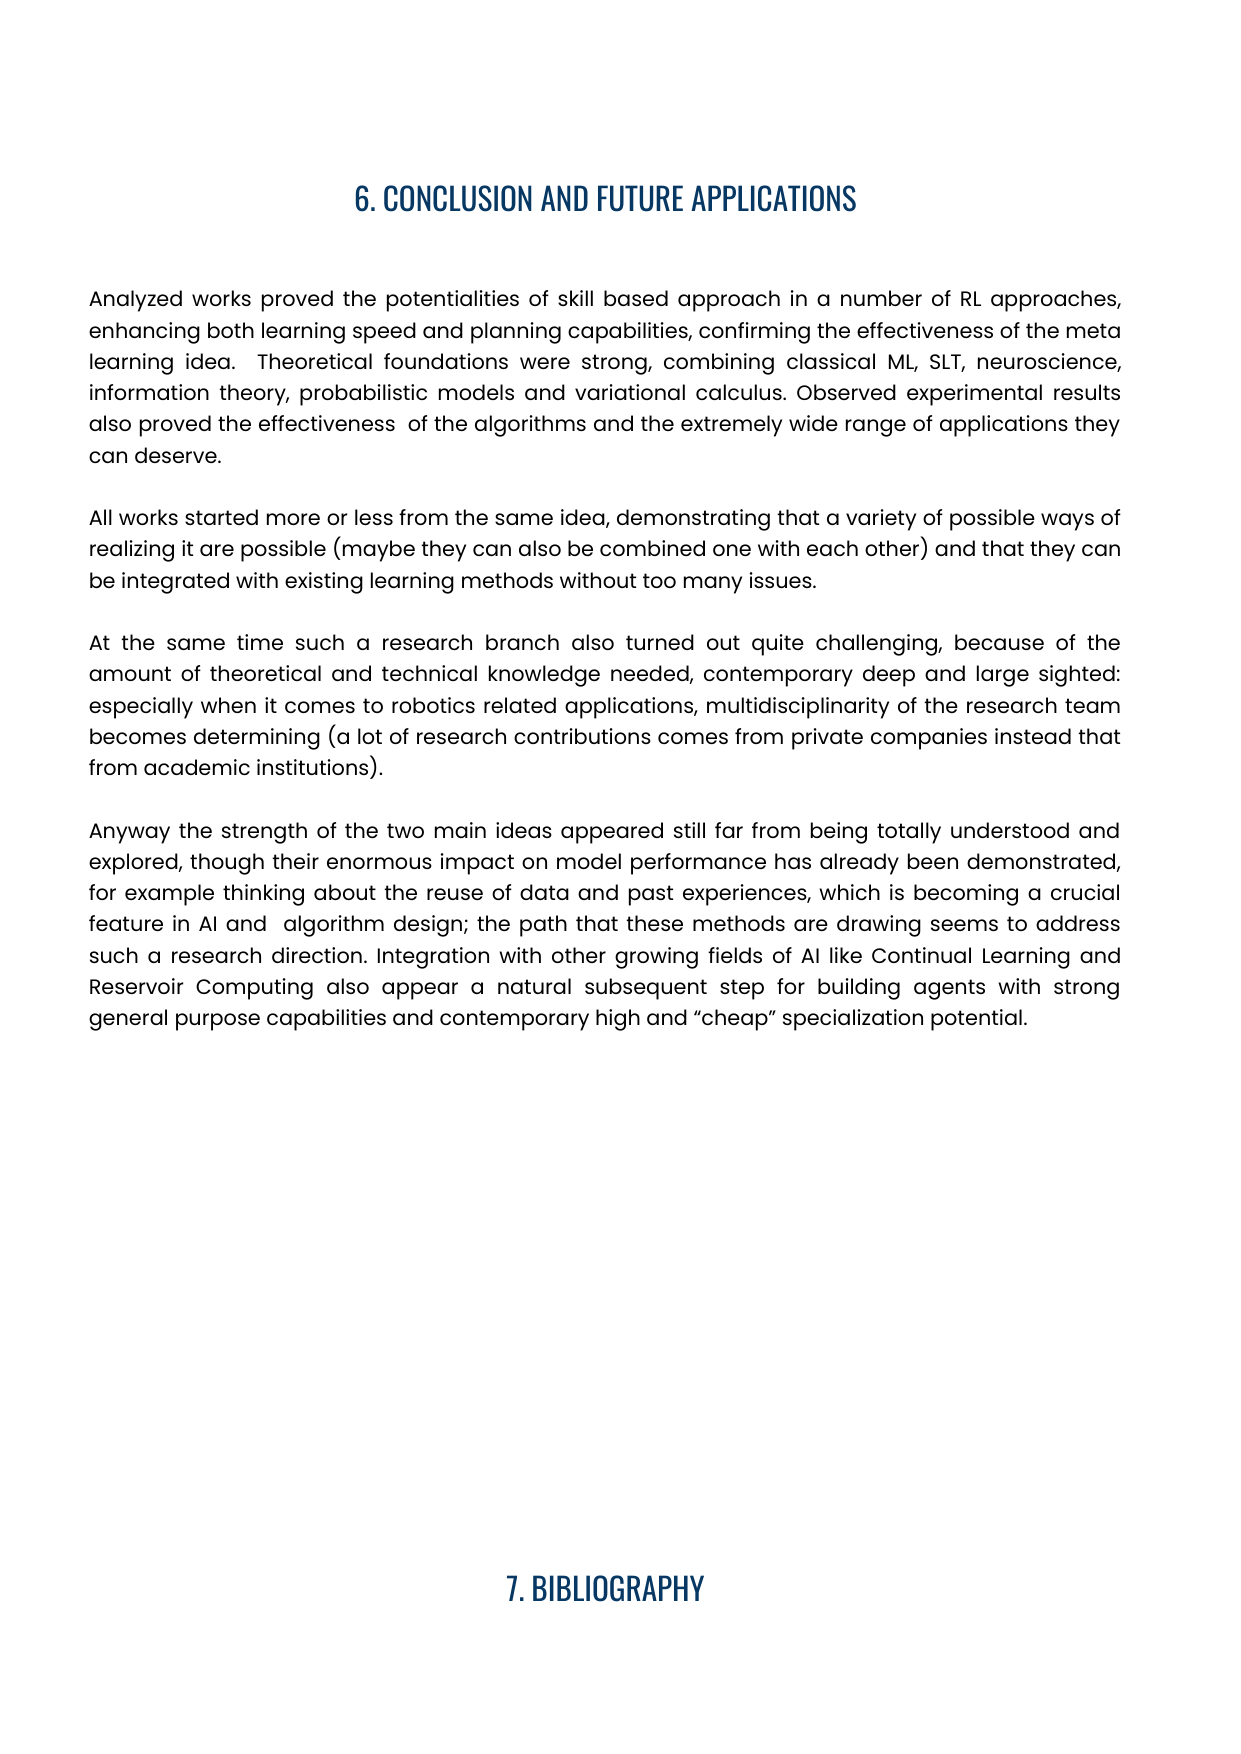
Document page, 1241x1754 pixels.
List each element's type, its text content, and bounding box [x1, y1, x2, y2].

text Anyway the strength of the two main ideas appeared still far from being totally understood and explored, though their enormous impact on model performance has already been demonstrated, for example thinking about the reuse of data and past experiences, which is becoming a crucial feature in AI and algorithm design; the path that these methods are drawing seems to address such a research direction. Integration with other growing fields of AI like Continual Learning and Reservoir Computing also appear a natural subsequent step for building agents with strong general purpose capabilities and contemporary high and “cheap” specialization potential. [88, 814, 1122, 1033]
text 7. BIBLIOGRAPHY [88, 1564, 1122, 1610]
text At the same time such a research branch also turned out quite challenging, because of the amount of theoretical and technical knowledge needed, contemporary deep and large sighted: especially when it comes to robotics related applications, multidisciplinarity of the research team becomes determining (a lot of research contributions comes from private companies instead that from academic institutions). [88, 627, 1122, 783]
text 6. CONCLUSION AND FUTURE APPLICATIONS [88, 174, 1122, 220]
text All works started more or less from the same idea, demonstrating that a variety of possible ways of realizing it are possible (maybe they can also be combined one with each other) and that they can be integrated with existing learning methods without too many issues. [88, 502, 1122, 595]
text Analyzed works proved the potentialities of skill based approach in a number of RL approaches, enhancing both learning speed and planning capabilities, confirming the effectiveness of the meta learning idea. Theoretical foundations were strong, combining classical ML, SLT, neuroscience, information theory, probabilistic models and variational calculus. Observed experimental results also proved the effectiveness of the algorithms and the extremely wide range of applications they can deserve. [88, 252, 1122, 470]
